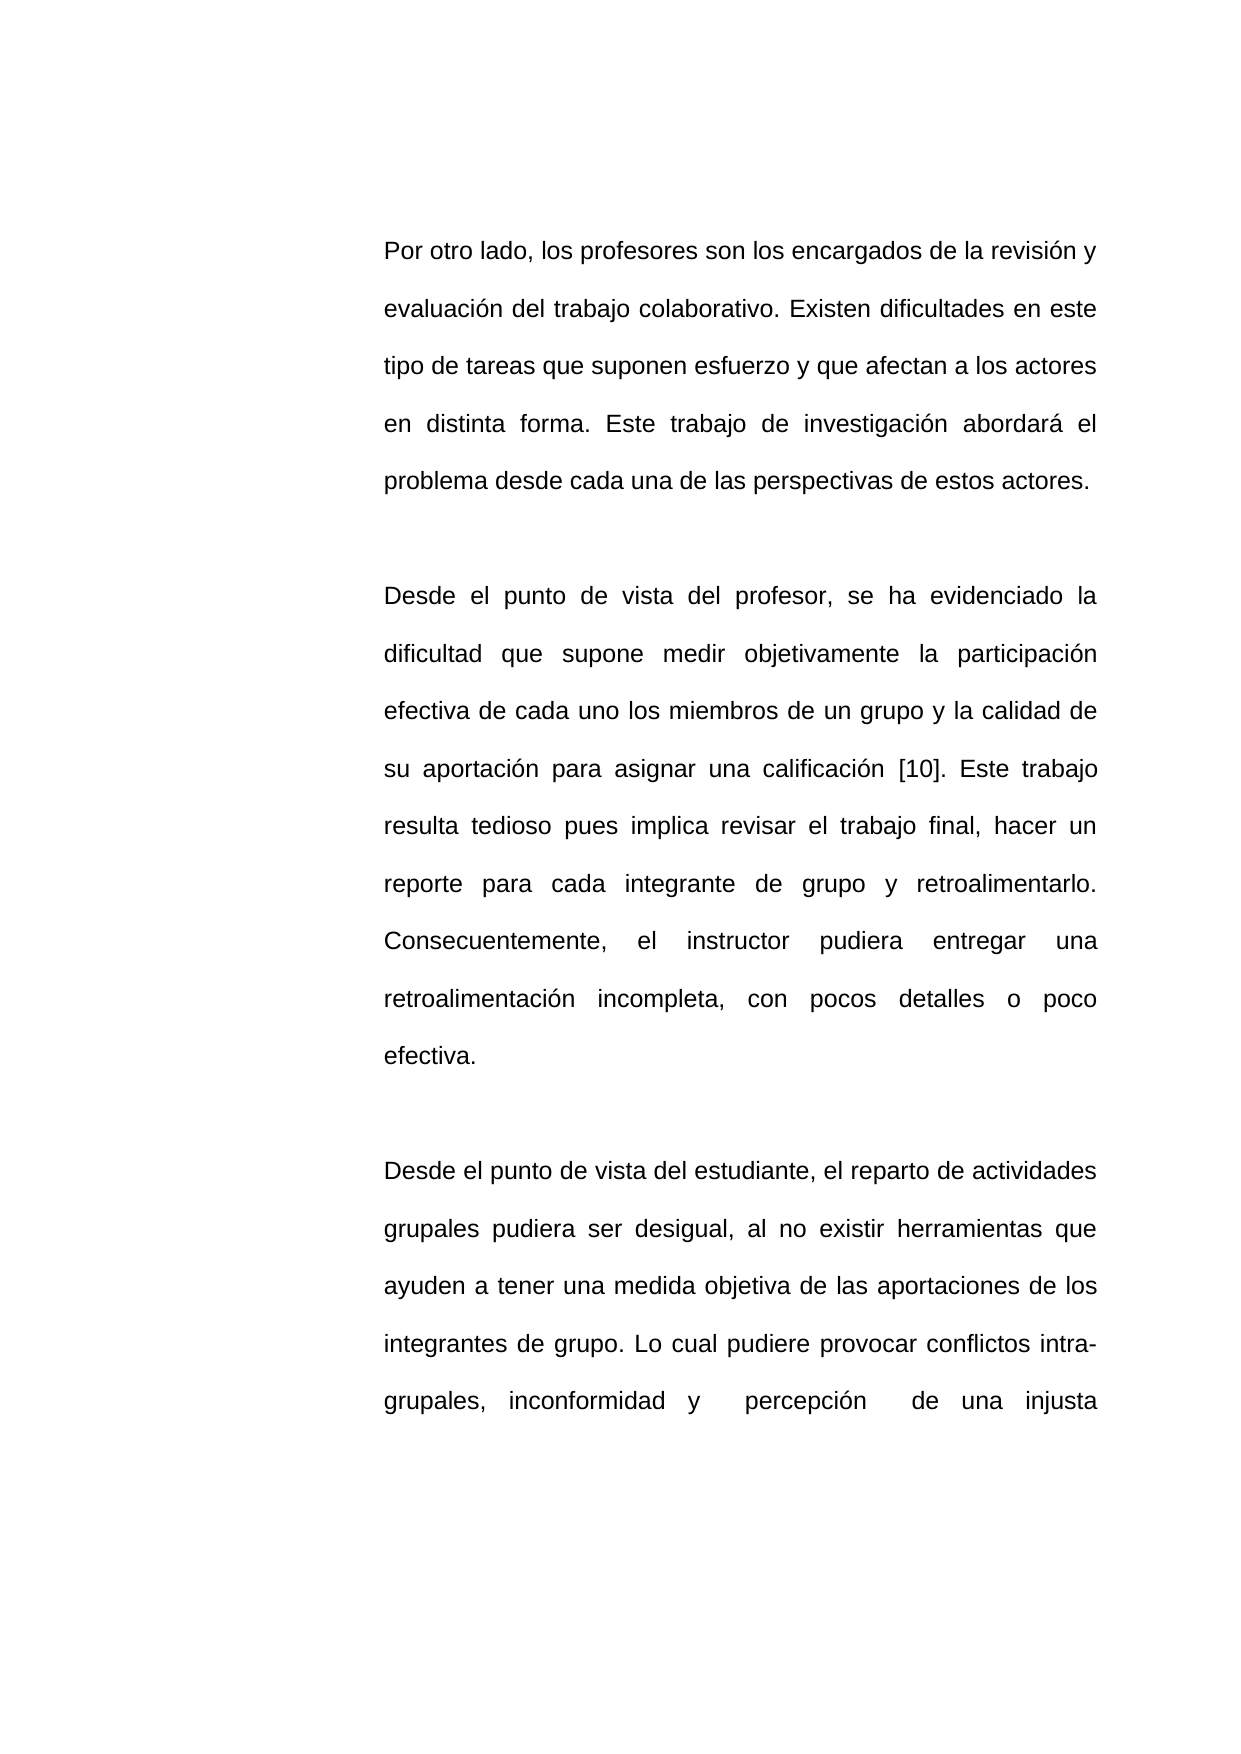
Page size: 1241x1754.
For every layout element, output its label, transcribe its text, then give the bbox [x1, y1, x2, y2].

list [384, 236, 1098, 495]
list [384, 1156, 1098, 1415]
list Desde el punto de vista del profesor, se ha evidenciado la dificultad que supone medir objetivamente la participación efectiva de cada uno los miembros de un grupo y la calidad de su aportación para asignar una calificación [10]. Este trabajo resulta tedioso pues implica revisar el trabajo final, hacer un reporte para cada integrante de grupo y retroalimentarlo. Consecuentemente, el instructor pudiera entregar una retroalimentación incompleta, con pocos detalles o poco efectiva. [384, 581, 1098, 1070]
